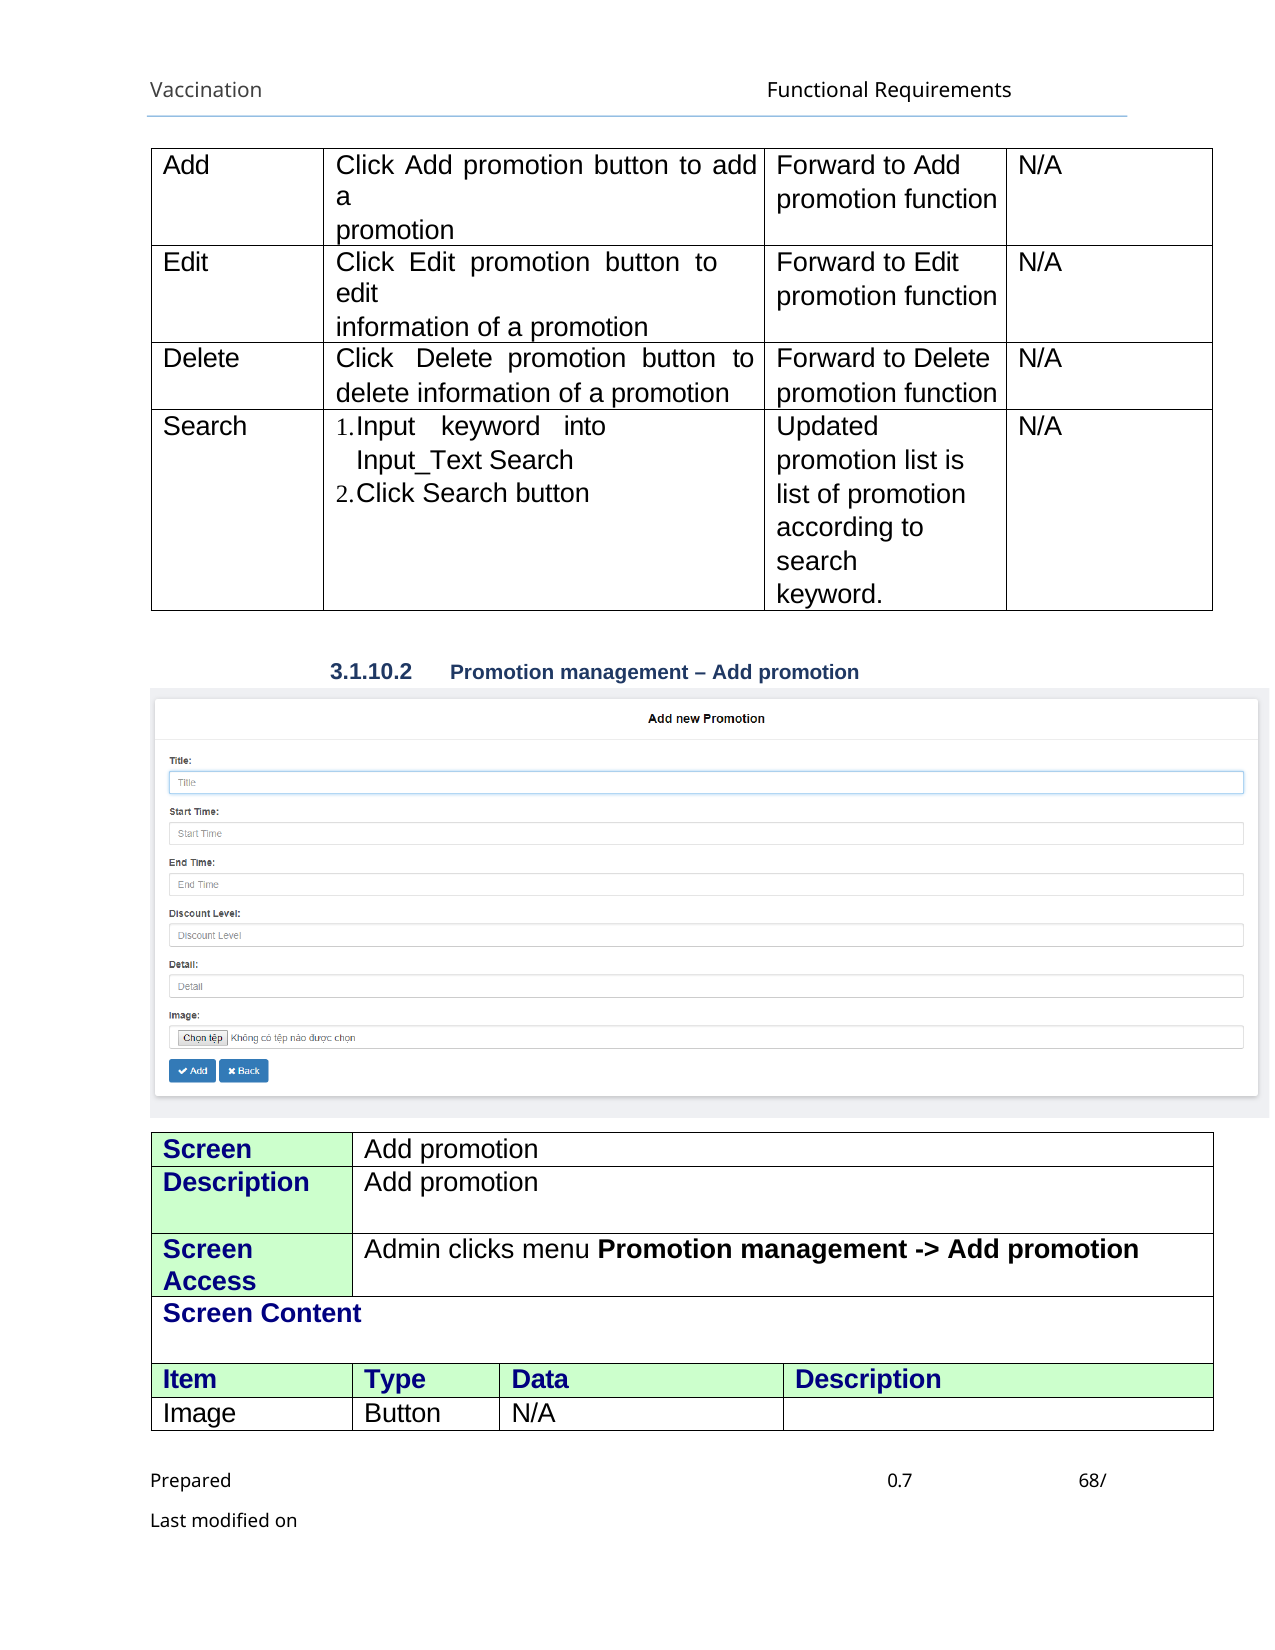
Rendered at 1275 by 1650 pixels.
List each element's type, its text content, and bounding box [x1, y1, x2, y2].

table_cell Edit [152, 246, 323, 342]
table_cell Admin clicks menu Promotion management -> Add promotion [353, 1234, 1213, 1296]
table_cell Description [152, 1167, 352, 1233]
table_cell Description [784, 1364, 1213, 1397]
table_cell Data [500, 1364, 783, 1397]
table_cell Input keyword into Input_Text Search Click Search button [324, 410, 764, 610]
table_cell Delete [152, 343, 323, 409]
table_cell Add promotion [353, 1167, 1213, 1233]
table_header Add [152, 149, 323, 245]
table_cell Item [152, 1364, 352, 1397]
table_cell Click Edit promotion button to edit information of a promotion [324, 246, 764, 342]
table_cell N/A [500, 1398, 783, 1430]
table_header Forward to Add promotion function [765, 149, 1006, 245]
table_cell Type [353, 1364, 499, 1397]
table_cell Forward to Edit promotion function [765, 246, 1006, 342]
table_cell Screen Content [152, 1297, 1213, 1363]
table_cell Updated promotion list is list of promotion according to search keyword. [765, 410, 1006, 610]
table_cell N/A [1007, 343, 1212, 409]
table_header N/A [1007, 149, 1212, 245]
table_cell Image [152, 1398, 352, 1430]
table_header Add promotion [353, 1133, 1213, 1166]
subtitle Promotion management – Add promotion [330, 658, 1275, 684]
table_cell N/A [1007, 246, 1212, 342]
table_cell Click Delete promotion button to delete information of a promotion [324, 343, 764, 409]
table_header Screen [152, 1133, 352, 1166]
table_cell Search [152, 410, 323, 610]
table_cell Screen Access [152, 1234, 352, 1296]
picture [150, 688, 1270, 1118]
table_cell N/A [1007, 410, 1212, 610]
table_cell Button [353, 1398, 499, 1430]
table_cell Forward to Delete promotion function [765, 343, 1006, 409]
table_header Click Add promotion button to add a promotion [324, 149, 764, 245]
table_cell [784, 1398, 1213, 1430]
